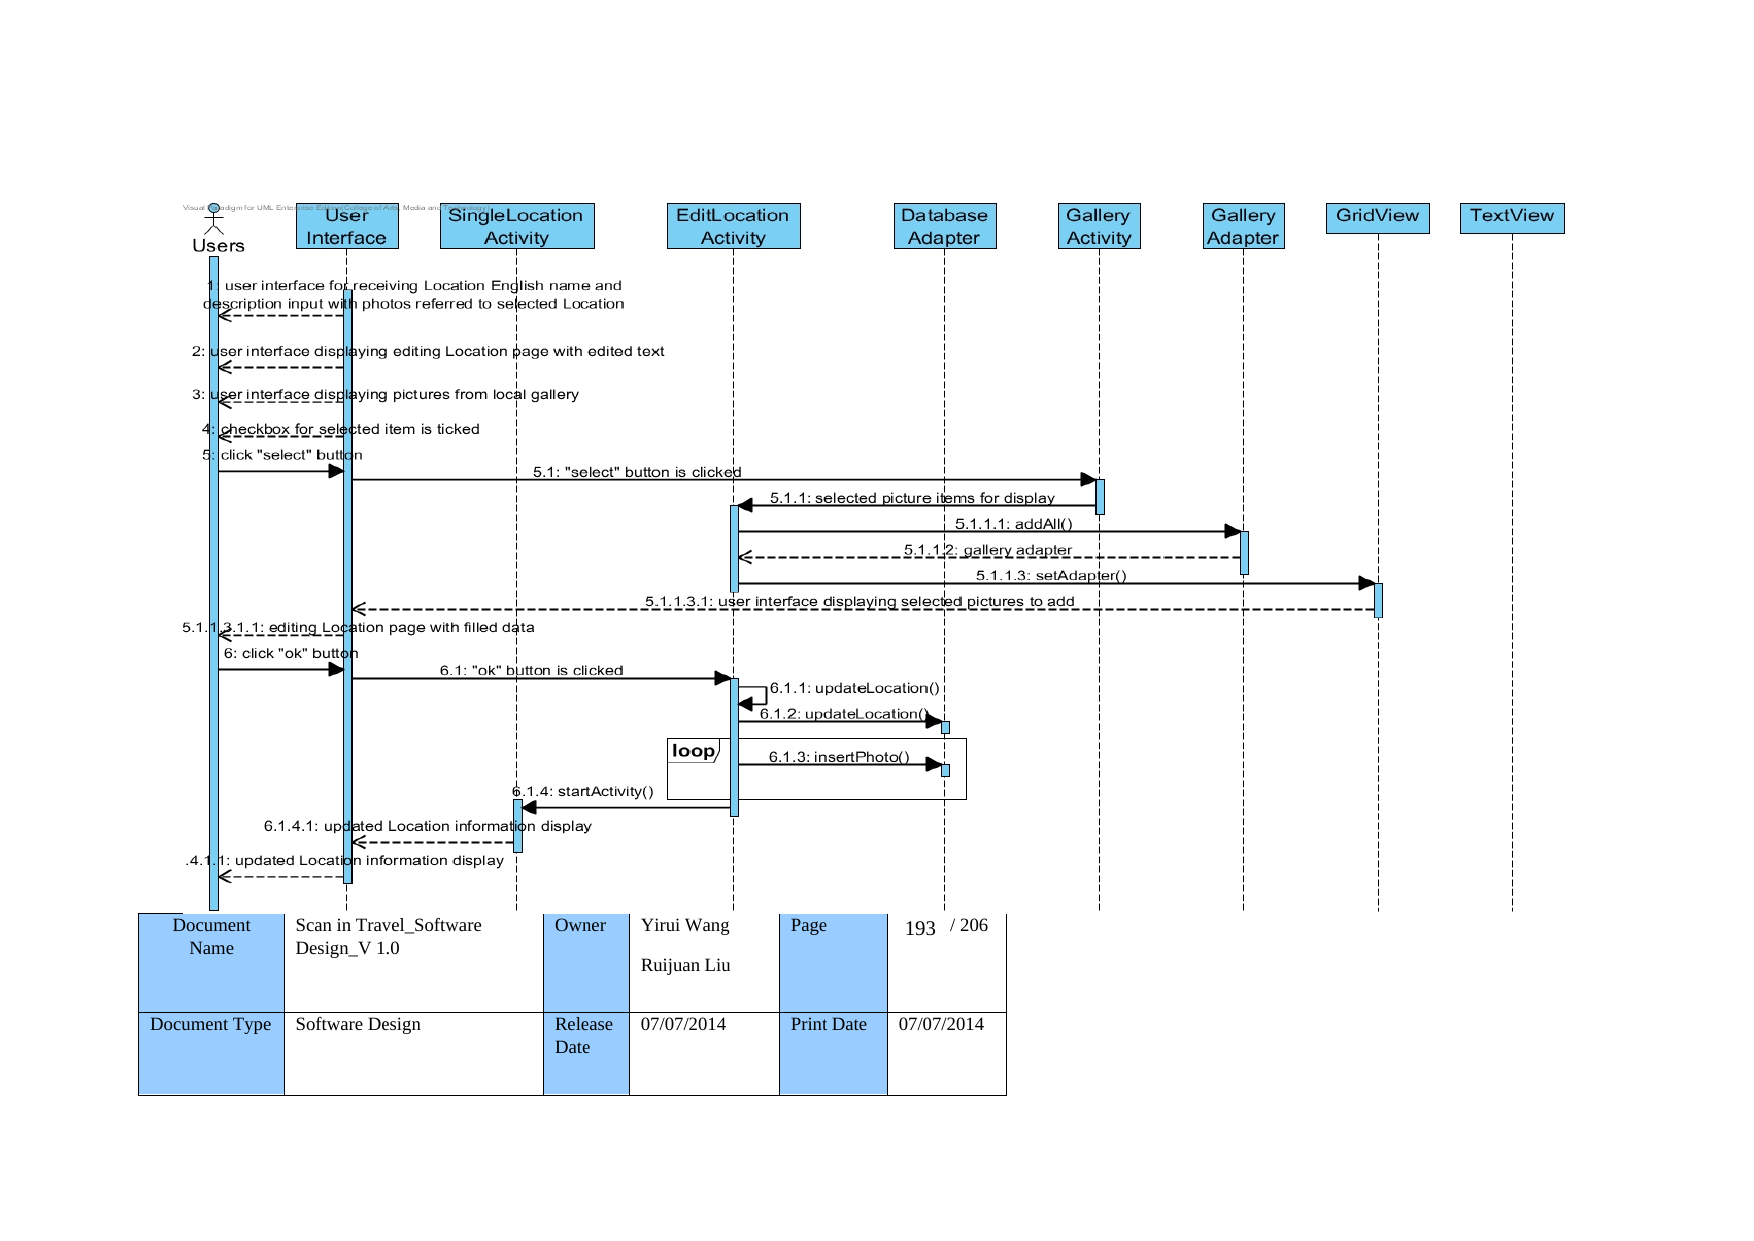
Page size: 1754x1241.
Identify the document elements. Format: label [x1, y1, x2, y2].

picture [183, 201, 1570, 914]
